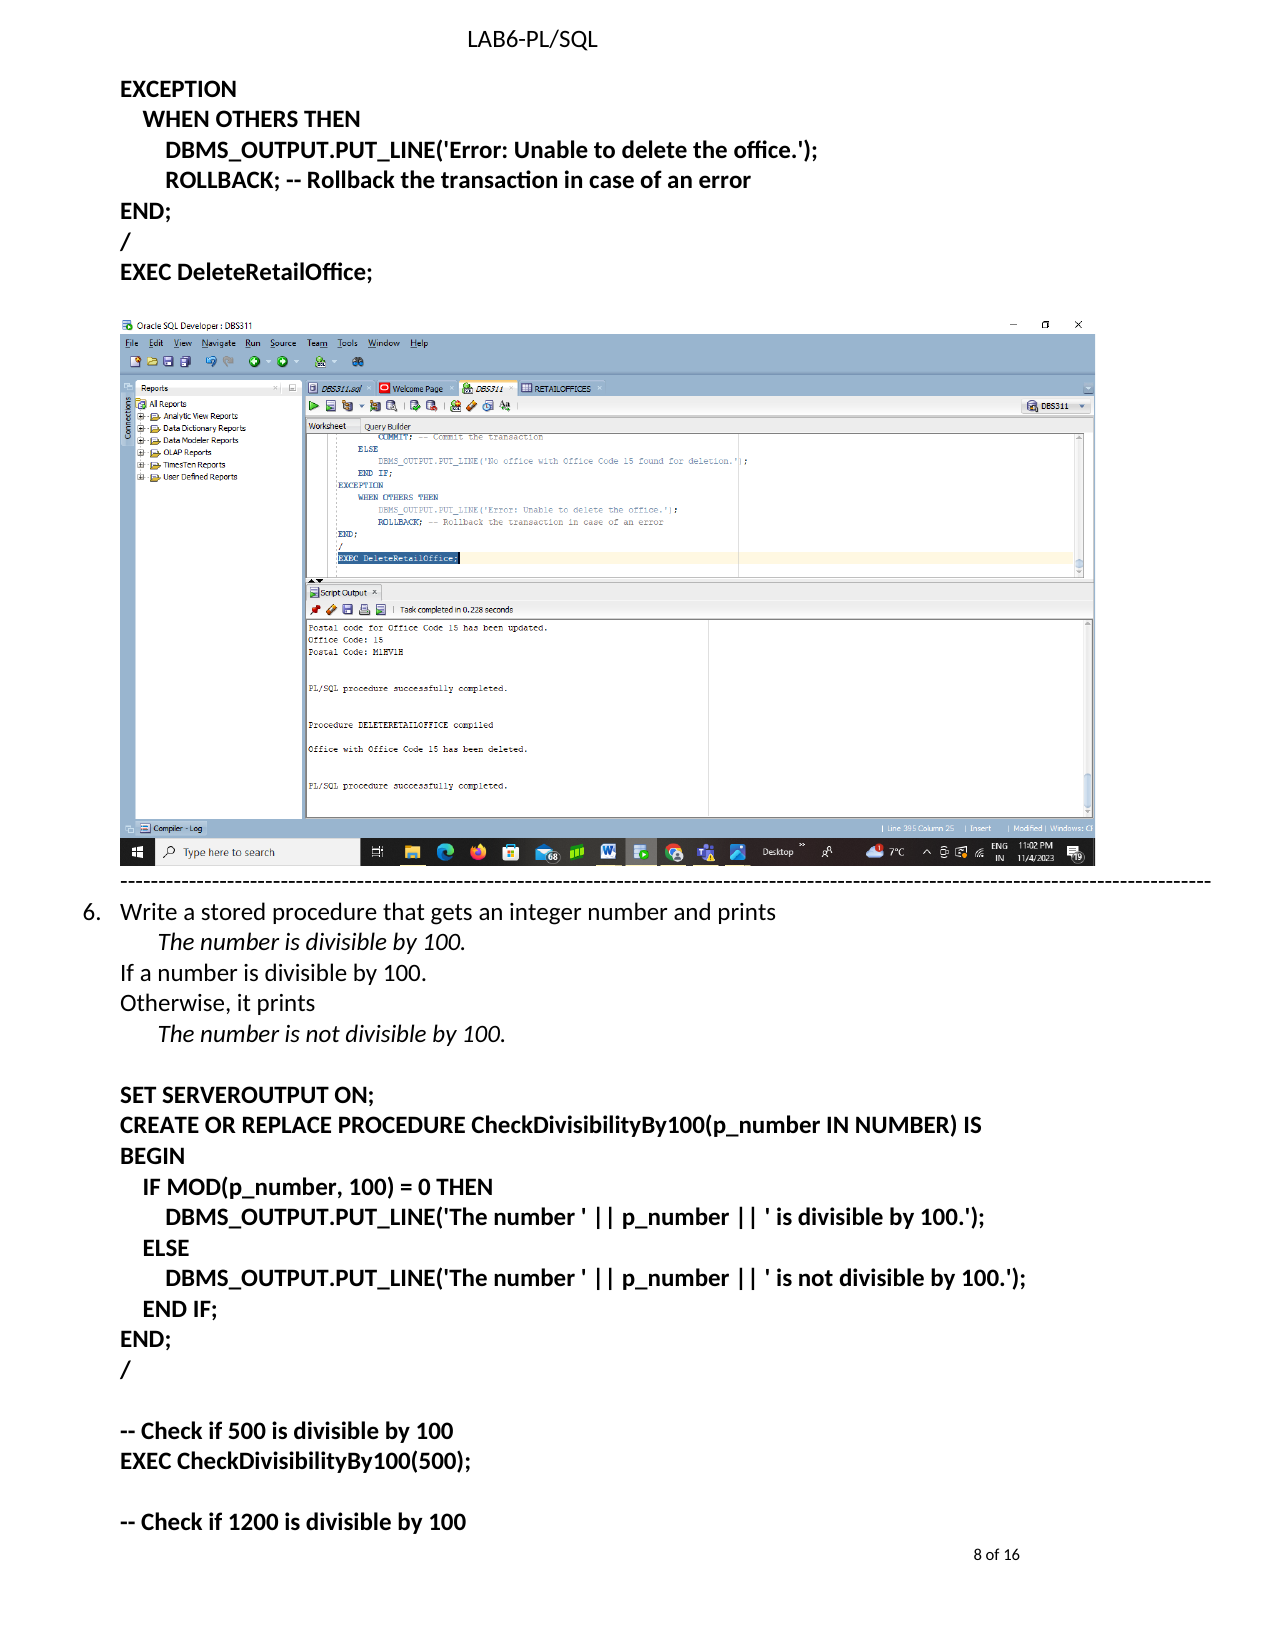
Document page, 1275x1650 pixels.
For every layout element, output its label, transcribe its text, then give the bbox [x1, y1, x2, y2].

list END; [120, 1323, 1230, 1354]
list SET SERVEROUTPUT ON; [120, 1079, 1230, 1109]
list ----------------------------------------------------------------------------------------------------------------------------------------------- [120, 865, 1230, 896]
list IF MOD(p_number, 100) = 0 THEN [120, 1171, 1230, 1201]
list END; [120, 195, 1230, 226]
list The number is not divisible by 100. [120, 1018, 1230, 1048]
list BEGIN [120, 1140, 1230, 1171]
list DBMS_OUTPUT.PUT_LINE('Error: Unable to delete the office.'); [120, 134, 1230, 165]
list -- Check if 1200 is divisible by 100 [120, 1506, 1230, 1537]
list / [120, 1354, 1230, 1384]
list WHEN OTHERS THEN [120, 104, 1230, 134]
list EXCEPTION [120, 73, 1230, 104]
list DBMS_OUTPUT.PUT_LINE('The number ' || p_number || ' is not divisible by 100.'); [120, 1262, 1230, 1293]
list ELSE [120, 1232, 1230, 1262]
list ROLLBACK; -- Rollback the transaction in case of an error [120, 165, 1230, 195]
list Write a stored procedure that gets an integer number and prints [82, 896, 1230, 926]
picture [120, 317, 1096, 866]
list END IF; [120, 1293, 1230, 1323]
list DBMS_OUTPUT.PUT_LINE('The number ' || p_number || ' is divisible by 100.'); [120, 1201, 1230, 1232]
list If a number is divisible by 100. [120, 957, 1230, 987]
list -- Check if 500 is divisible by 100 [120, 1415, 1230, 1445]
list The number is divisible by 100. [120, 926, 1230, 957]
list EXEC DeleteRetailOffice; [120, 256, 1230, 287]
list Otherwise, it prints [120, 987, 1230, 1018]
list EXEC CheckDivisibilityBy100(500); [120, 1445, 1230, 1476]
list CREATE OR REPLACE PROCEDURE CheckDivisibilityBy100(p_number IN NUMBER) IS [120, 1109, 1230, 1140]
list / [120, 226, 1230, 256]
